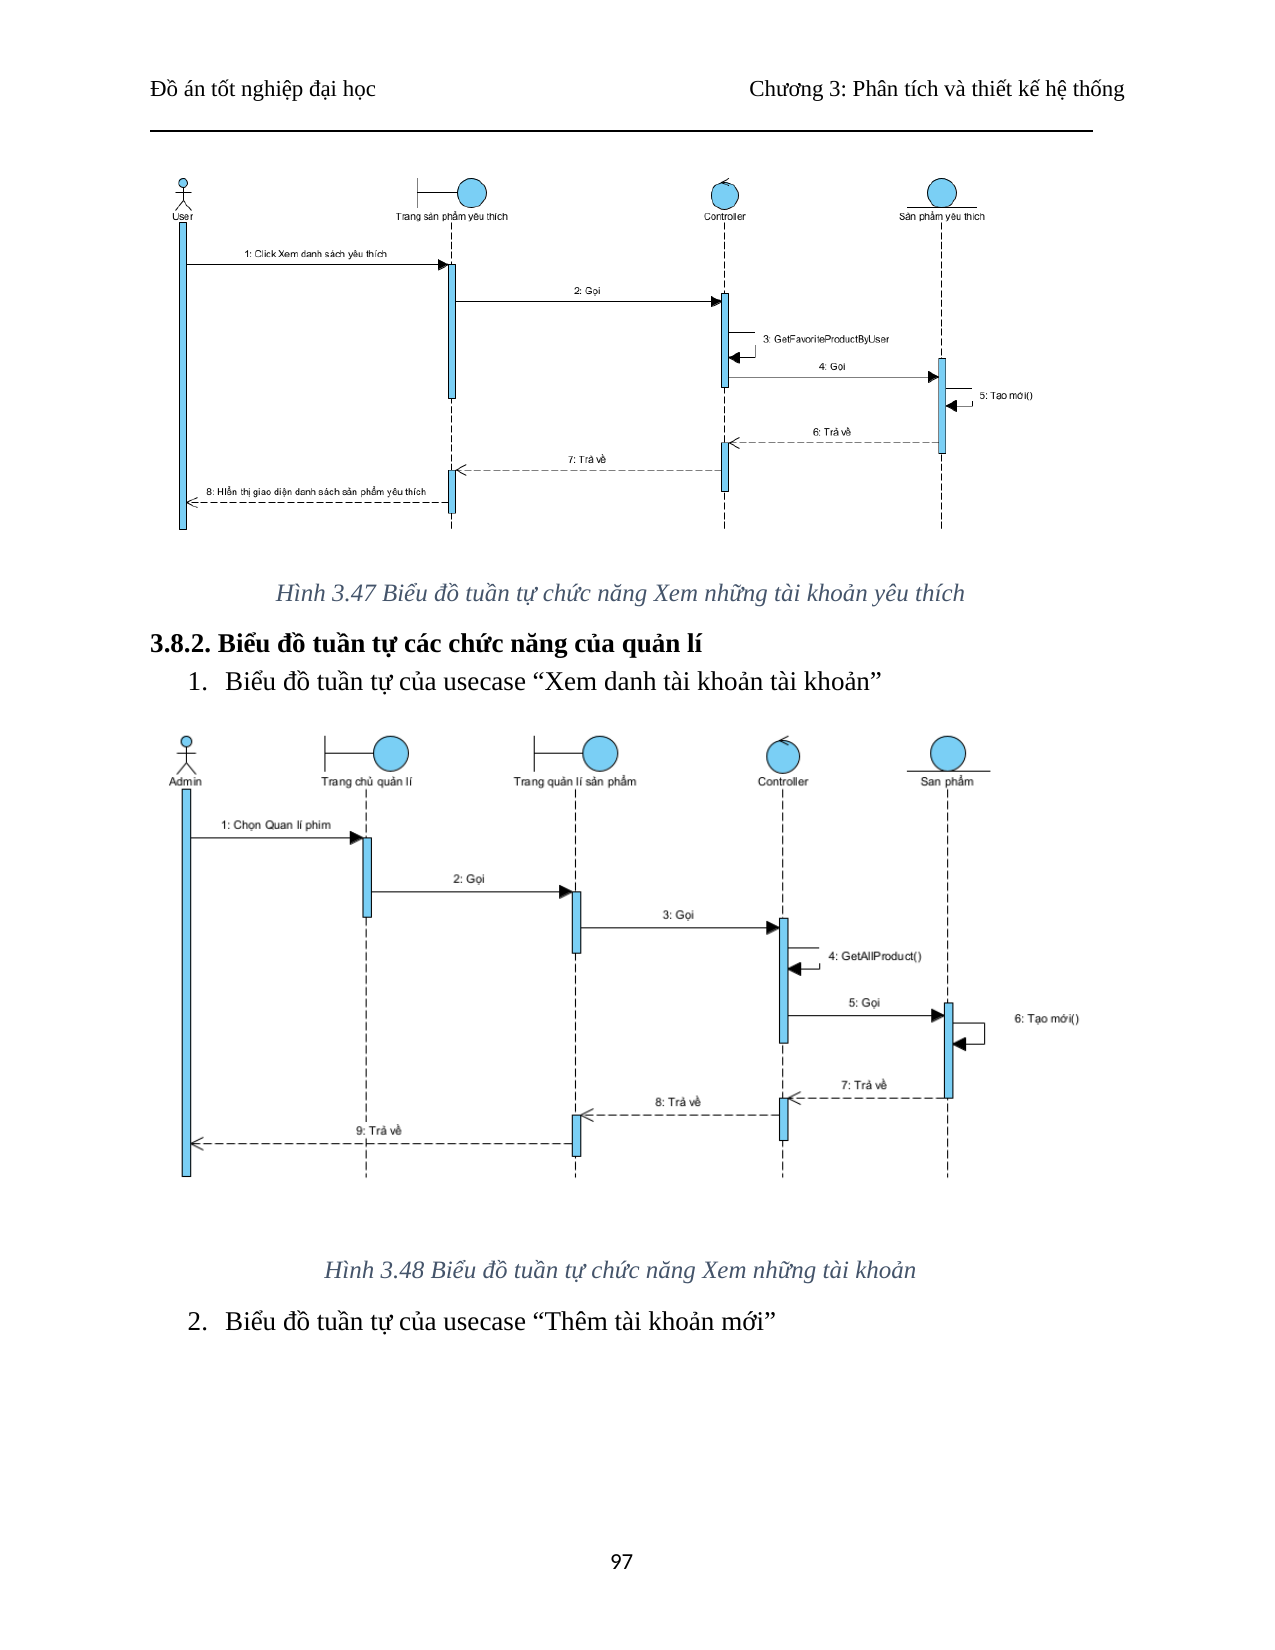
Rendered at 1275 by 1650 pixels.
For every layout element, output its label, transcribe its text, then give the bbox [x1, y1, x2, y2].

picture [150, 703, 1093, 1249]
list Biểu đồ tuần tự của usecase “Thêm tài khoản mới” [187, 1305, 1093, 1336]
picture [150, 150, 1093, 571]
list Biểu đồ tuần tự các chức năng của quản lí [150, 627, 1093, 658]
list Biểu đồ tuần tự của usecase “Xem danh tài khoản tài khoản” [187, 665, 1093, 696]
